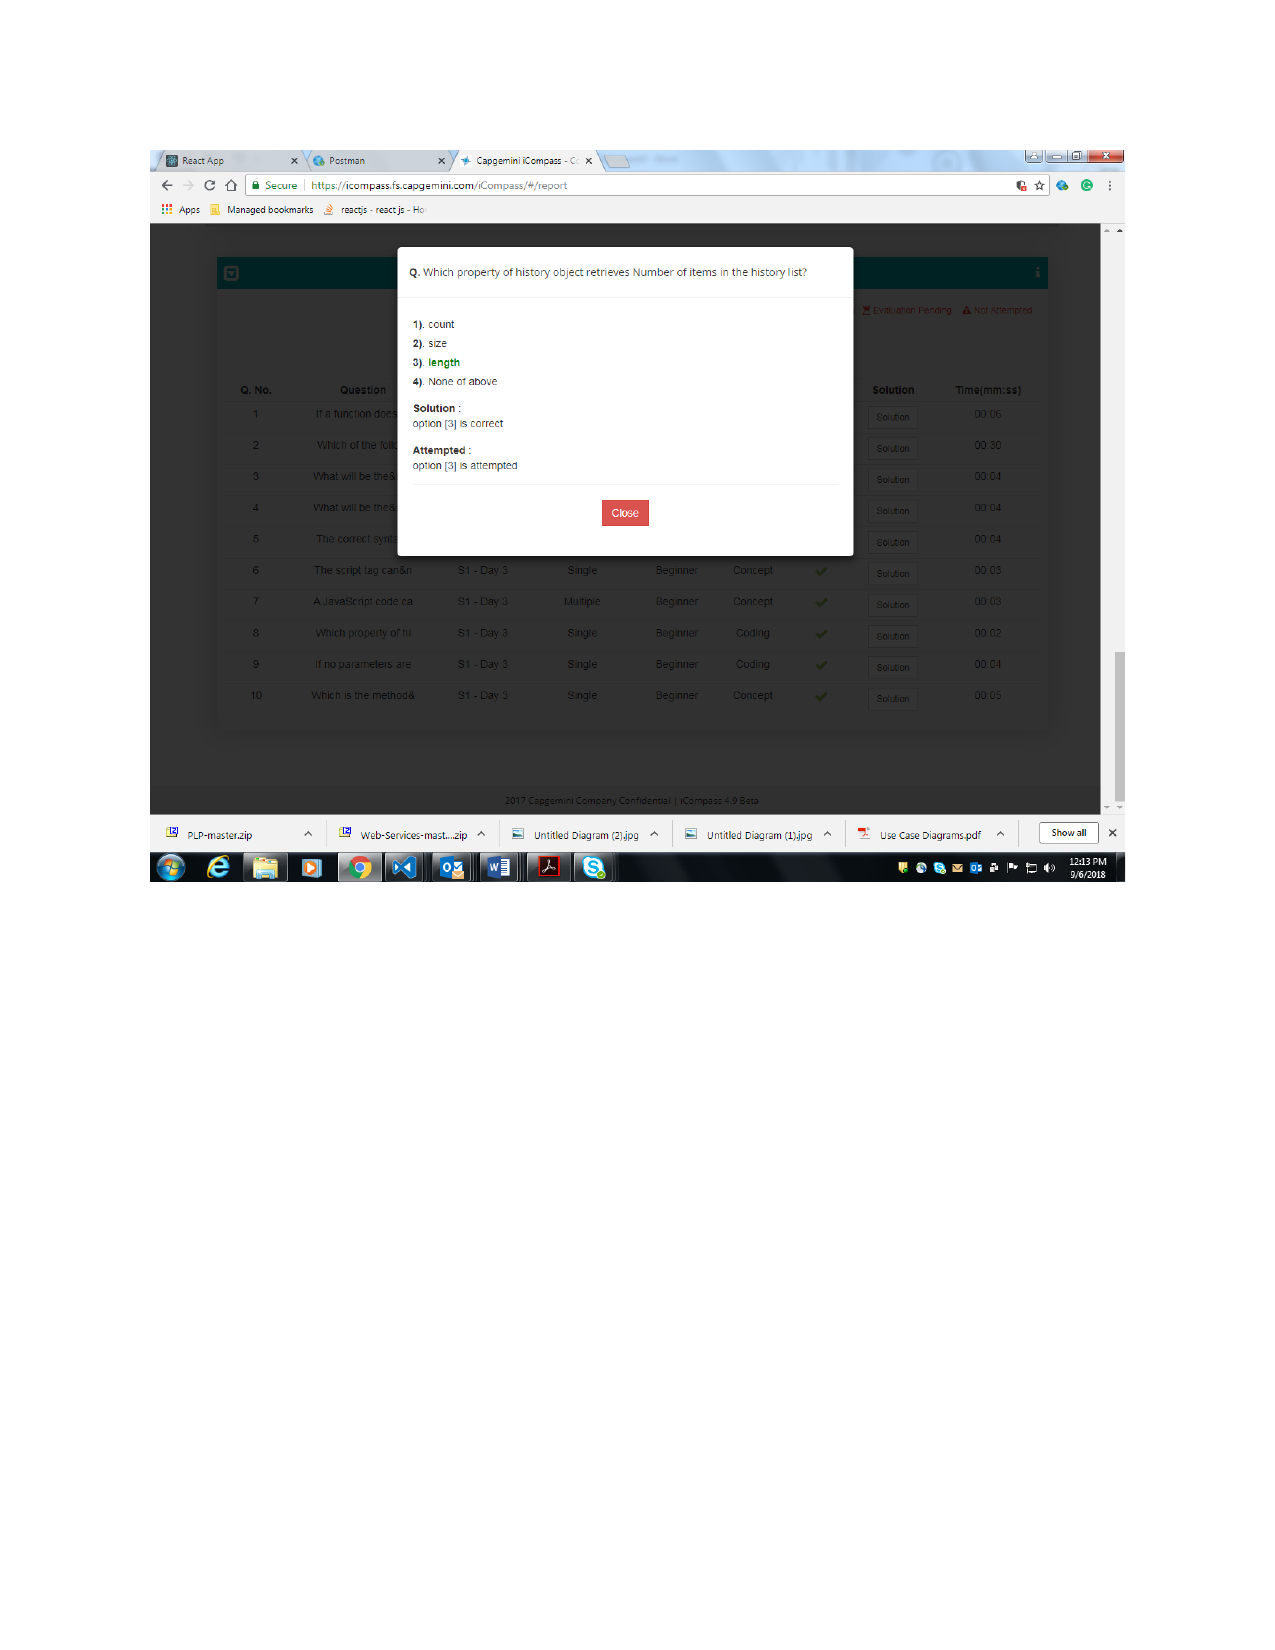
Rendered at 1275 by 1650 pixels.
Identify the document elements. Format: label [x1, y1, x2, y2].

picture [150, 150, 1125, 882]
